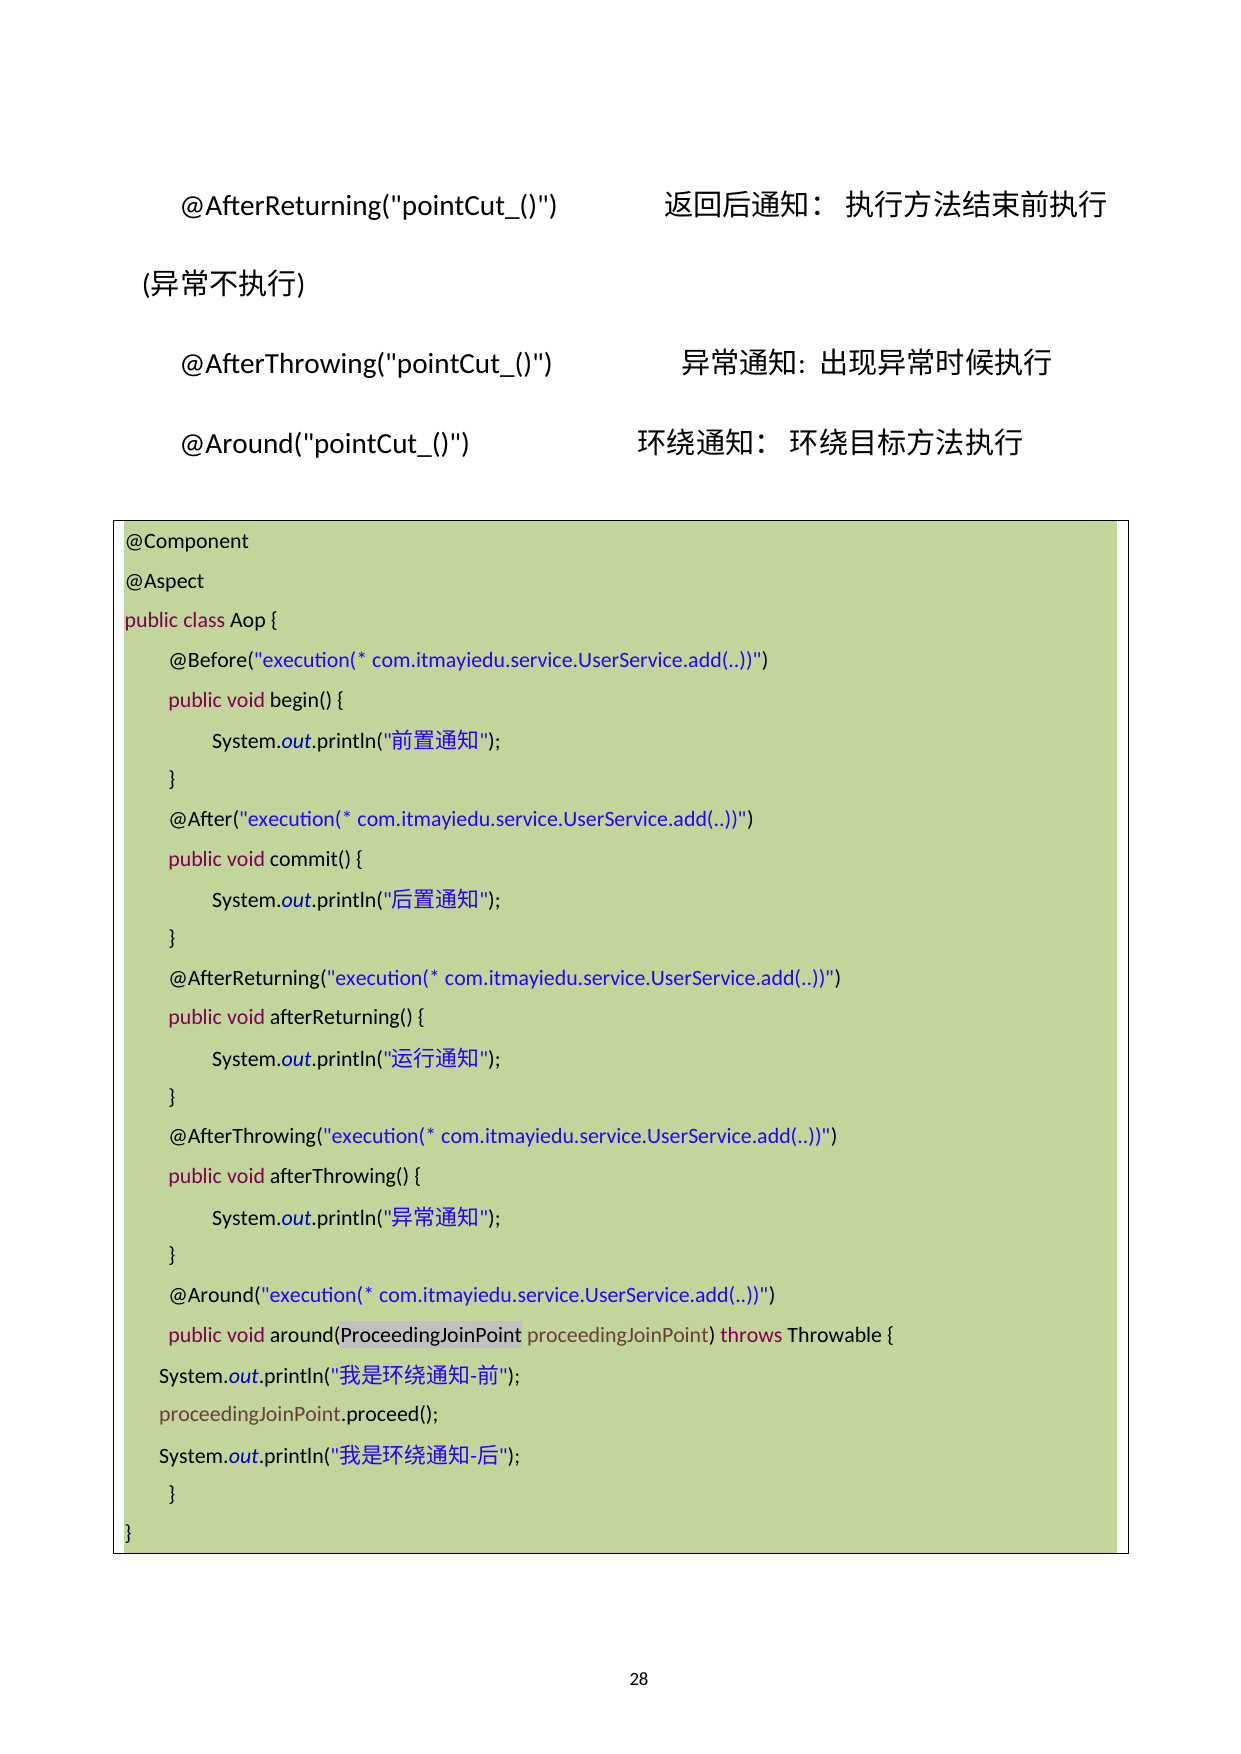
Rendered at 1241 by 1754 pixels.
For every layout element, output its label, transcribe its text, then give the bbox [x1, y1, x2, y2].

text @Around("pointCut_()") 环绕通知： 环绕目标方法执行 [142, 401, 1128, 480]
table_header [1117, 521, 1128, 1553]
text @AfterReturning("pointCut_()") 返回后通知： 执行方法结束前执行(异常不执行) [142, 163, 1128, 321]
text @AfterThrowing("pointCut_()") 异常通知: 出现异常时候执行 [142, 321, 1128, 401]
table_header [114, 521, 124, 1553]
